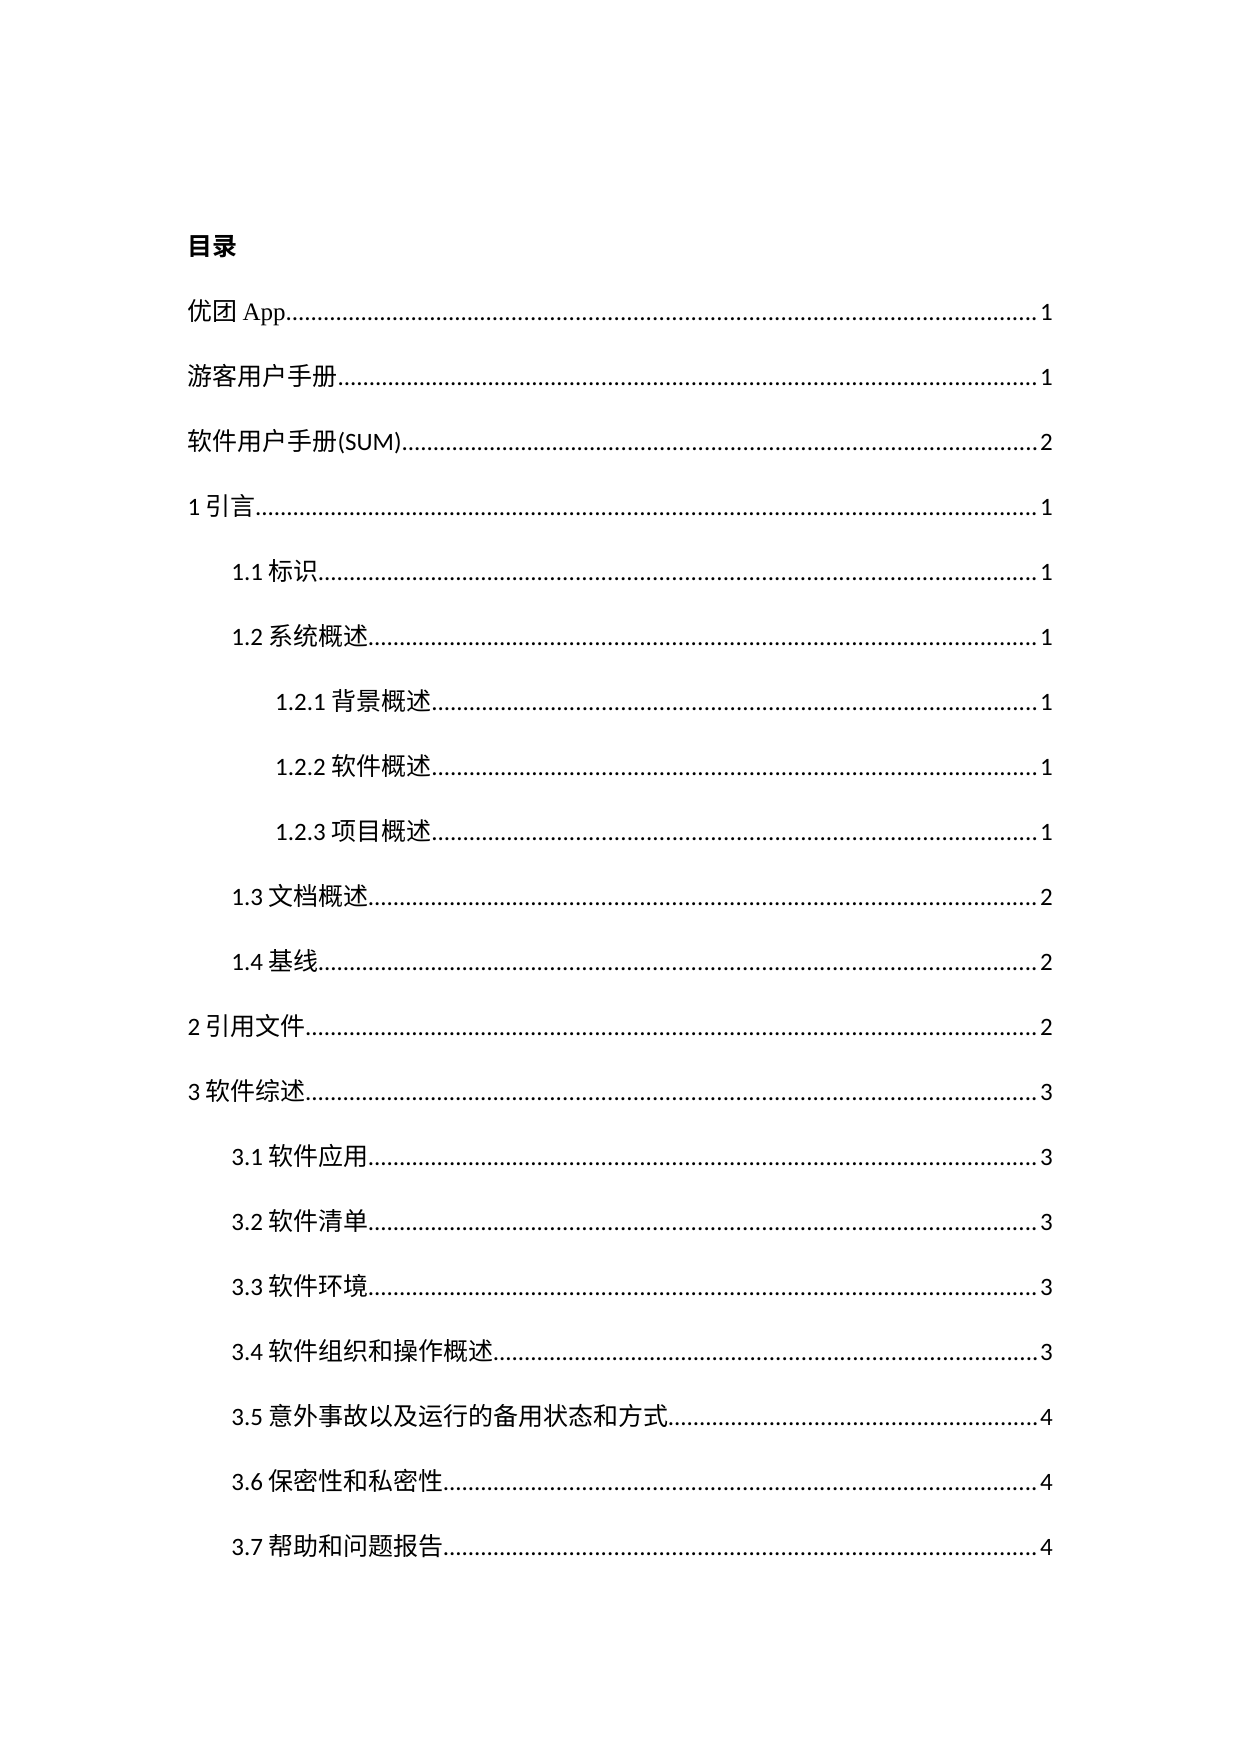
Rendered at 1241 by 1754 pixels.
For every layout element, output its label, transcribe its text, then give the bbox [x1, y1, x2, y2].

text 软件用户手册(SUM) 2 [187, 407, 1053, 472]
text 1.2.3 项目概述 1 [275, 797, 1053, 862]
text 3.6保密性和私密性 4 [231, 1447, 1053, 1512]
text 2引用文件 2 [187, 992, 1053, 1057]
text 3.5意外事故以及运行的备用状态和方式 4 [231, 1382, 1053, 1447]
text 1.3文档概述 2 [231, 862, 1053, 927]
text 1.2系统概述 1 [231, 602, 1053, 667]
text 3.7帮助和问题报告 4 [231, 1512, 1053, 1577]
text 3软件综述 3 [187, 1057, 1053, 1122]
text 1.4基线 2 [231, 927, 1053, 992]
text 3.1软件应用 3 [231, 1122, 1053, 1187]
text 1.2.2 软件概述 1 [275, 732, 1053, 797]
text 3.4软件组织和操作概述 3 [231, 1317, 1053, 1382]
text 3.2软件清单 3 [231, 1187, 1053, 1252]
text 1.2.1 背景概述 1 [275, 667, 1053, 732]
text 1.1标识 1 [231, 537, 1053, 602]
text 1引言 1 [187, 472, 1053, 537]
text 目录 [187, 212, 1053, 277]
text 优团App 1 [187, 277, 1053, 342]
text 游客用户手册 1 [187, 342, 1053, 407]
text 3.3软件环境 3 [231, 1252, 1053, 1317]
